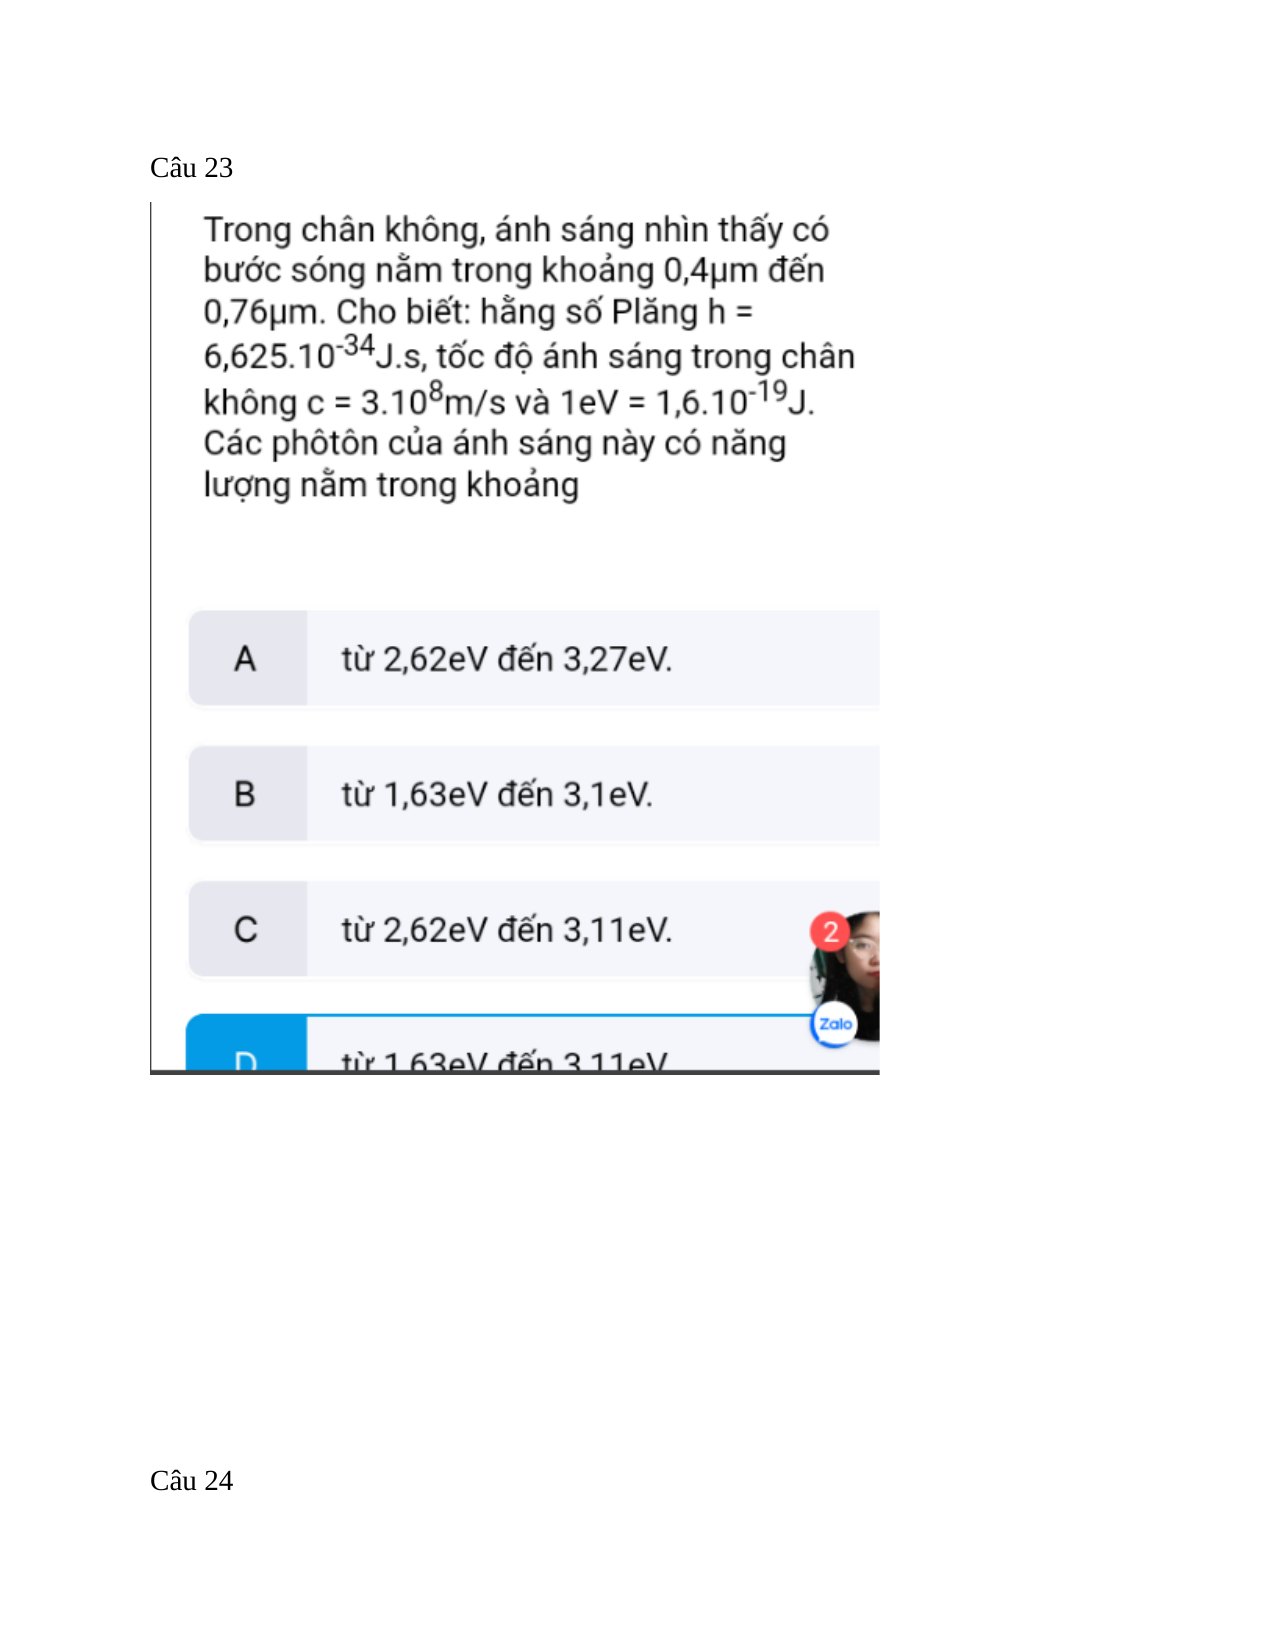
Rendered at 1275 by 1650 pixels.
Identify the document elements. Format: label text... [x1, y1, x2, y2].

text Câu 24 [150, 1463, 1125, 1497]
picture [150, 202, 880, 1075]
text Câu 23 [150, 150, 1125, 183]
